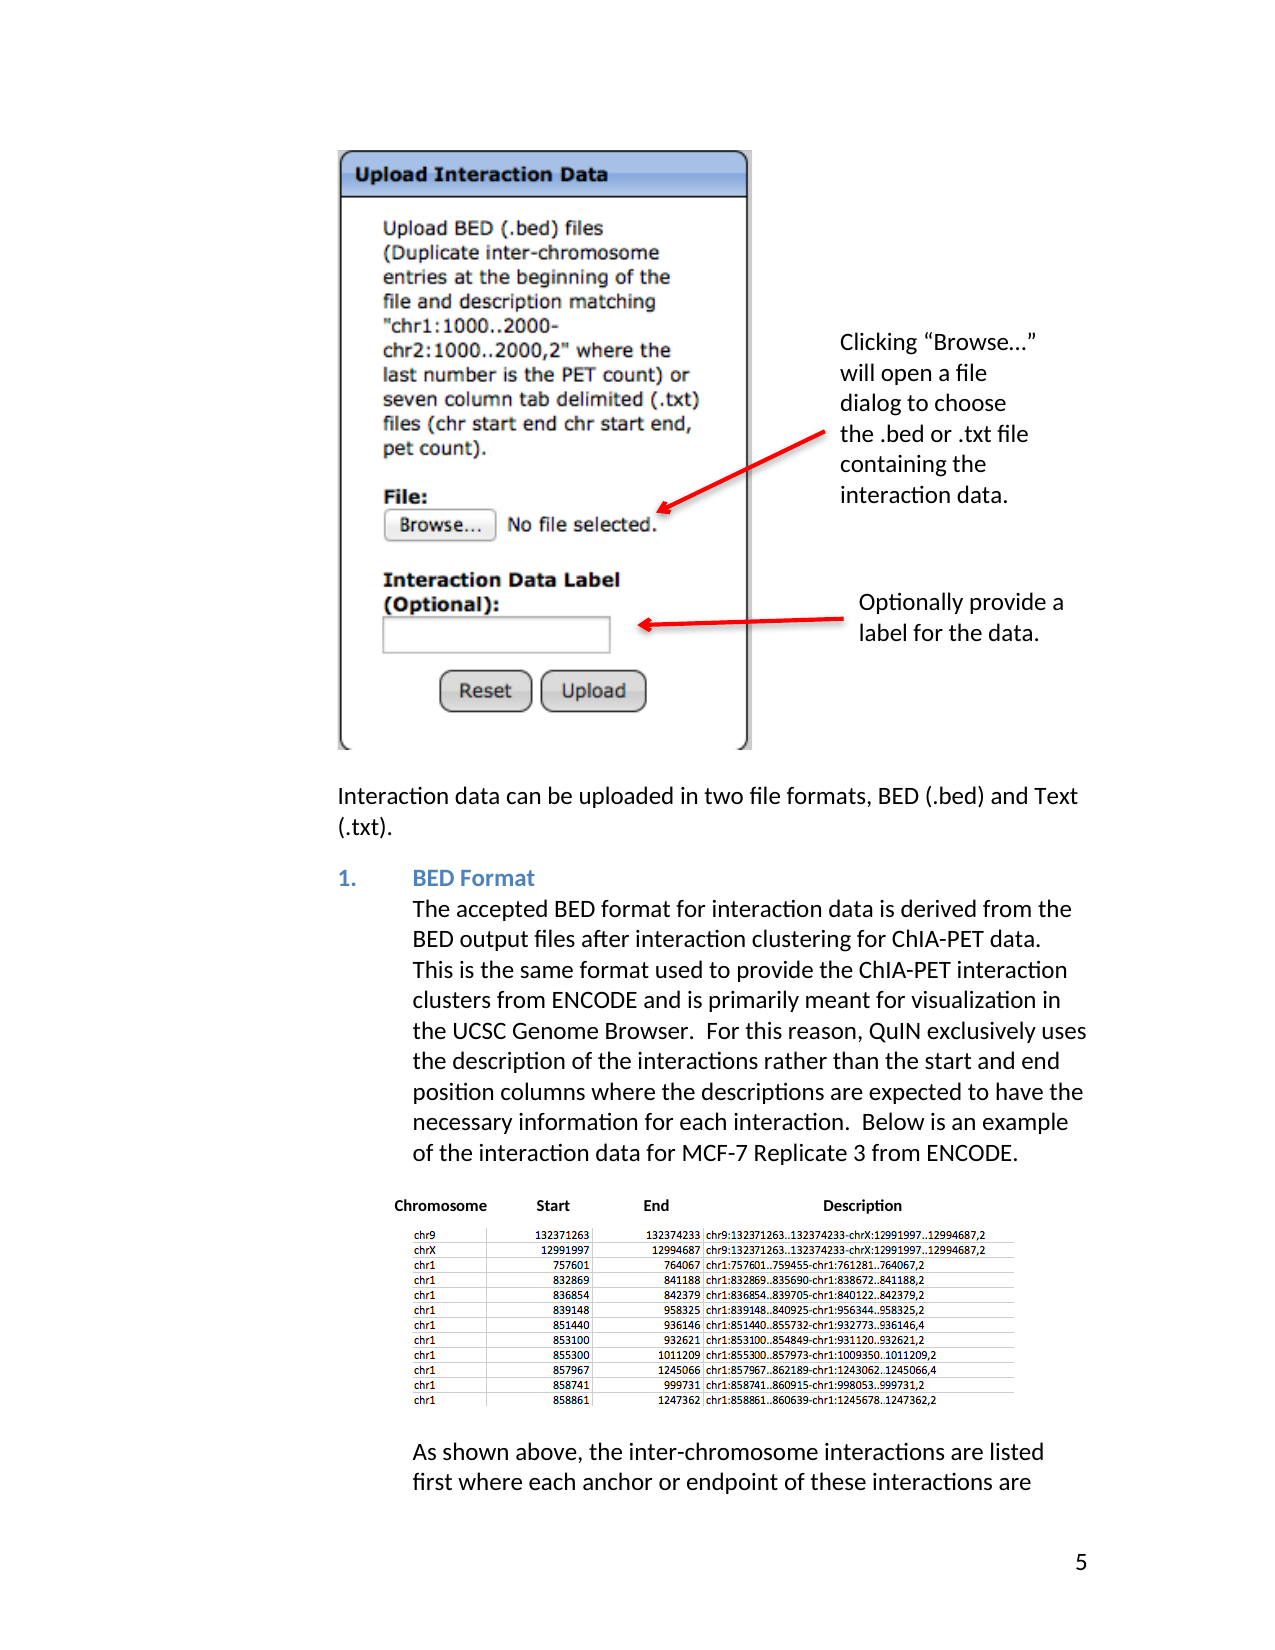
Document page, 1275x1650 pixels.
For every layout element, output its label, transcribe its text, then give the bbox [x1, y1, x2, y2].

text The accepted BED format for interaction data is derived from the BED output files after interaction clustering for ChIA-PET data. This is the same format used to provide the ChIA-PET interaction clusters from ENCODE and is primarily meant for visualization in the UCSC Genome Browser. For this reason, QuIN exclusively uses the description of the interactions rather than the start and end position columns where the descriptions are expected to have the necessary information for each interaction. Below is an example of the interaction data for MCF-7 Replicate 3 from ENCODE. [412, 893, 1087, 1168]
text Interaction data can be uploaded in two file formats, BED (.bed) and Text (.txt). [337, 781, 1087, 842]
picture [412, 1228, 1014, 1406]
subtitle BED Format [337, 862, 1087, 893]
picture [337, 150, 753, 750]
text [412, 1436, 1087, 1497]
